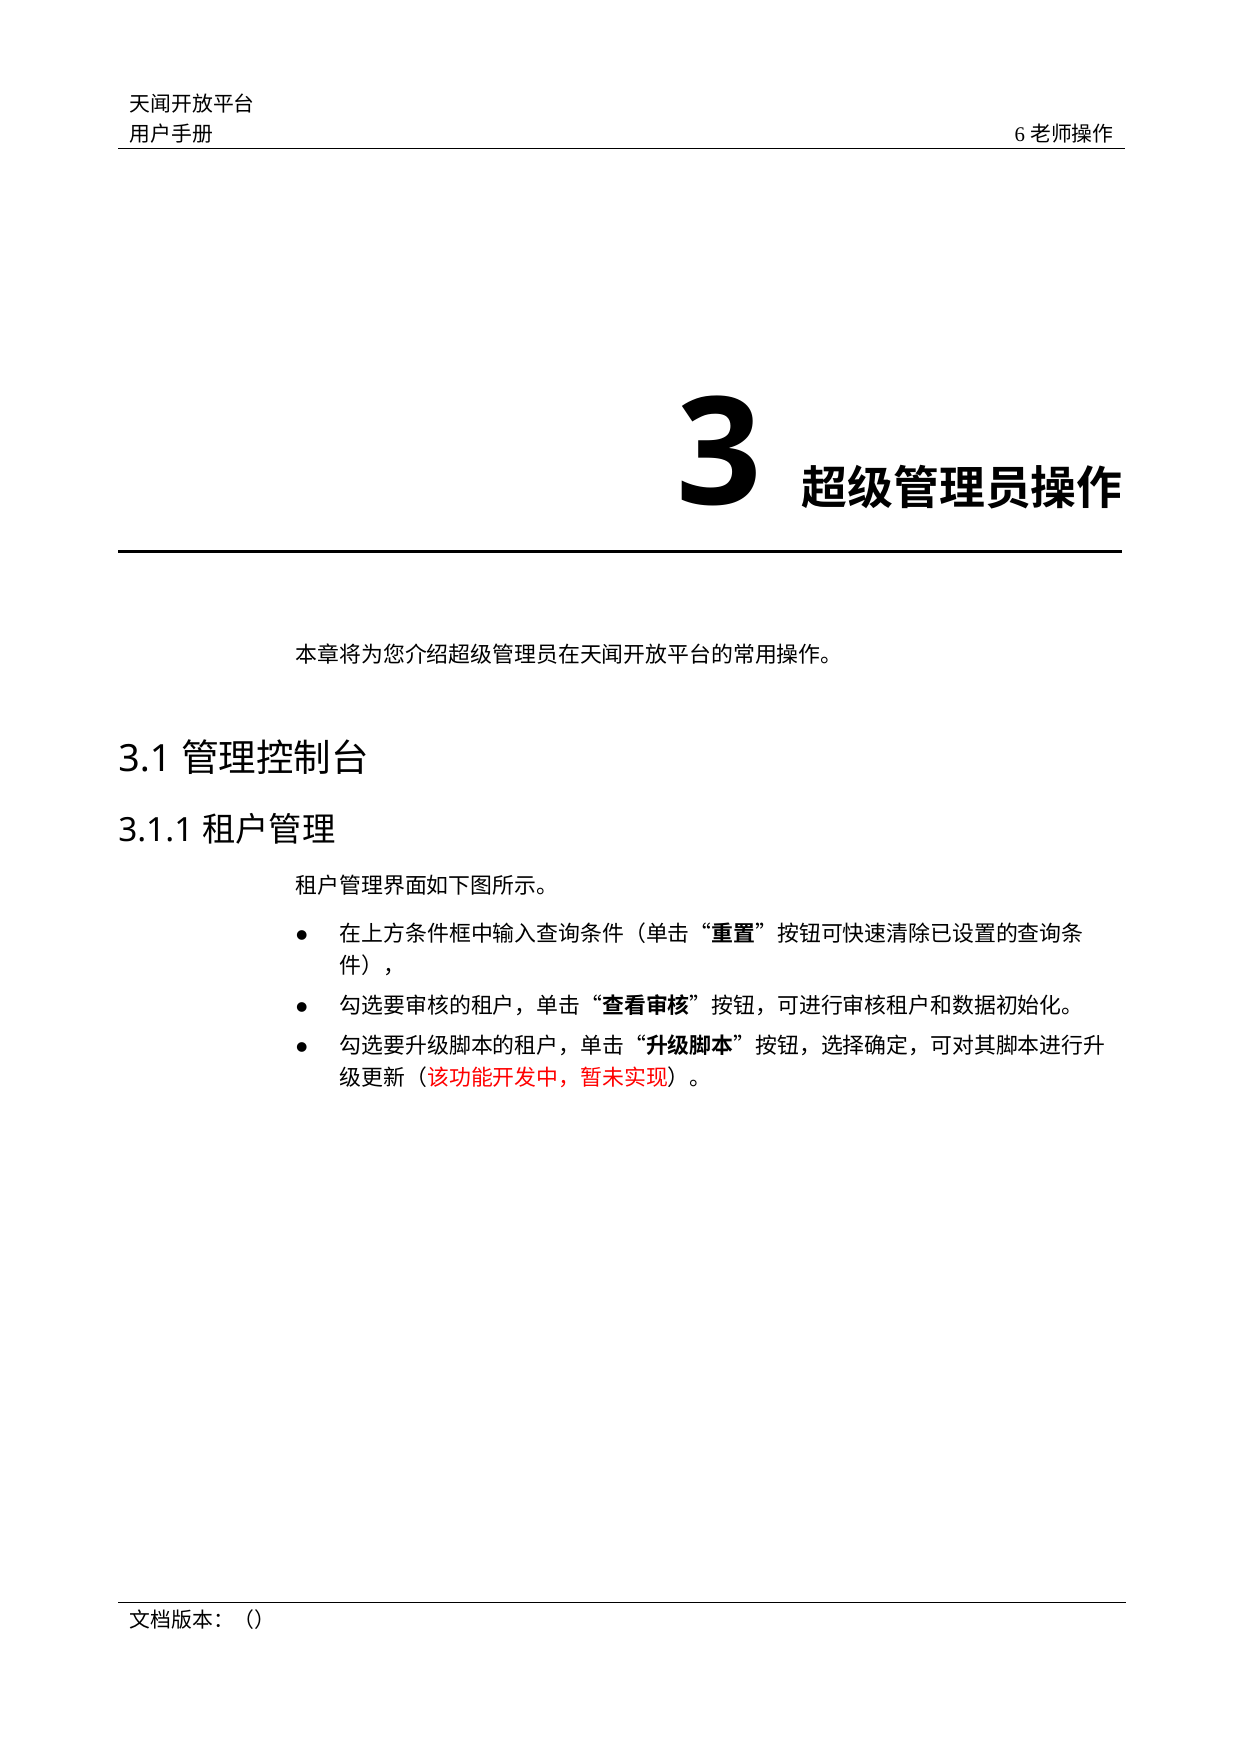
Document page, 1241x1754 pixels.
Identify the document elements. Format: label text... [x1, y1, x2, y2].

subtitle 超级管理员操作 [118, 344, 1122, 550]
subtitle 租户管理 [118, 803, 1122, 851]
list 勾选要升级脚本的租户，单击“升级脚本”按钮，选择确定，可对其脚本进行升级更新（该功能开发中，暂未实现）。 [295, 1028, 1122, 1091]
subtitle 管理控制台 [118, 731, 1122, 782]
list 在上方条件框中输入查询条件（单击“重置”按钮可快速清除已设置的查询条件）， [295, 916, 1122, 979]
text 租户管理界面如下图所示。 [295, 868, 1122, 899]
list 勾选要审核的租户，单击“查看审核”按钮，可进行审核租户和数据初始化。 [295, 988, 1122, 1019]
text 本章将为您介绍超级管理员在天闻开放平台的常用操作。 [295, 637, 1122, 668]
